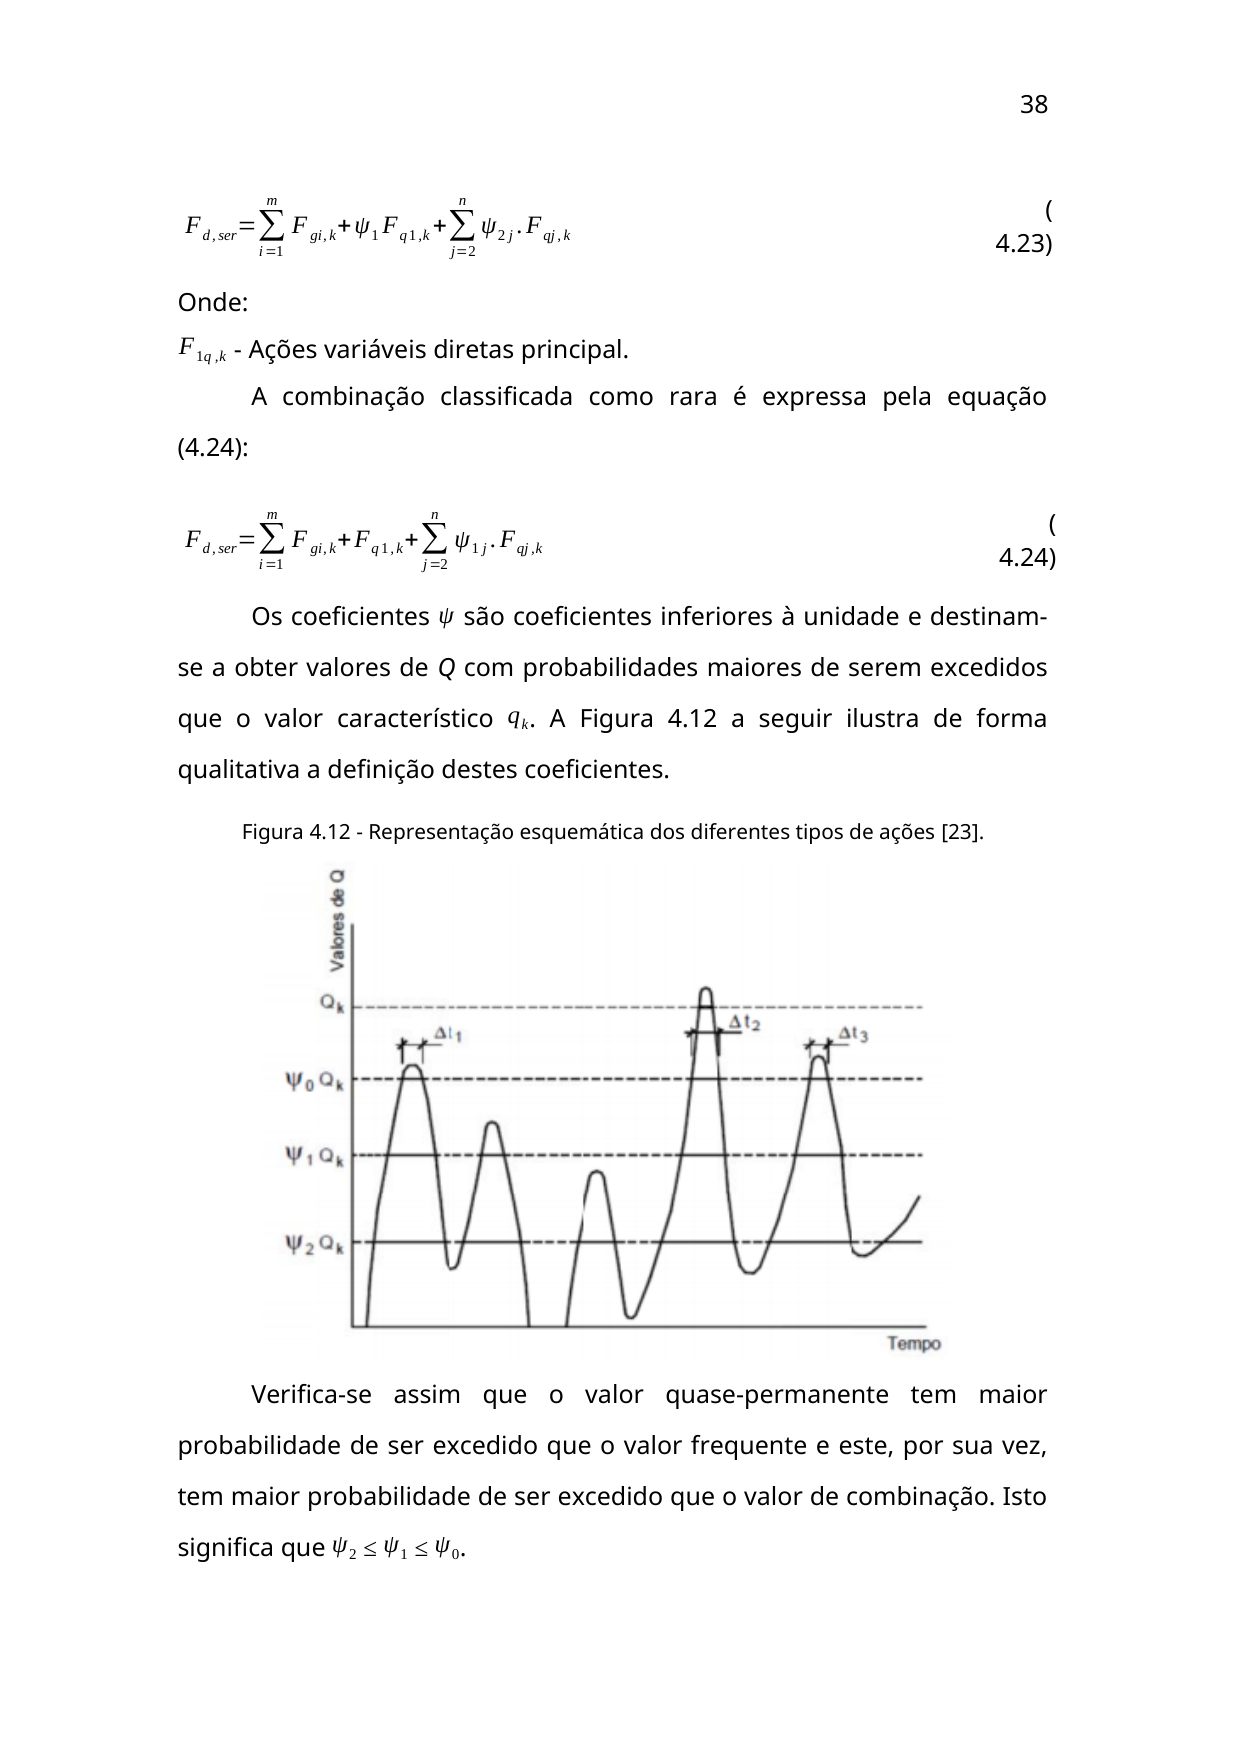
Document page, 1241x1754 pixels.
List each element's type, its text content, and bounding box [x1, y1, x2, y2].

table_header [177, 179, 938, 272]
table_header [177, 493, 911, 586]
picture [261, 849, 964, 1362]
text A combinação classificada como rara é expressa pela equação (4.24): [177, 378, 1048, 463]
table_header (4.24) [911, 493, 1063, 586]
table_cell [177, 848, 1048, 1364]
text - Ações variáveis diretas principal. [177, 332, 1048, 366]
table_header (4.23) [938, 179, 1063, 272]
text Verifica-se assim que o valor quase-permanente tem maior probabilidade de ser excedido que o valor frequente e este, por sua vez, tem maior probabilidade de ser excedido que o valor de combinação. Isto significa que ≤ ≤ . [177, 1377, 1048, 1564]
text Onde: [177, 285, 1048, 319]
